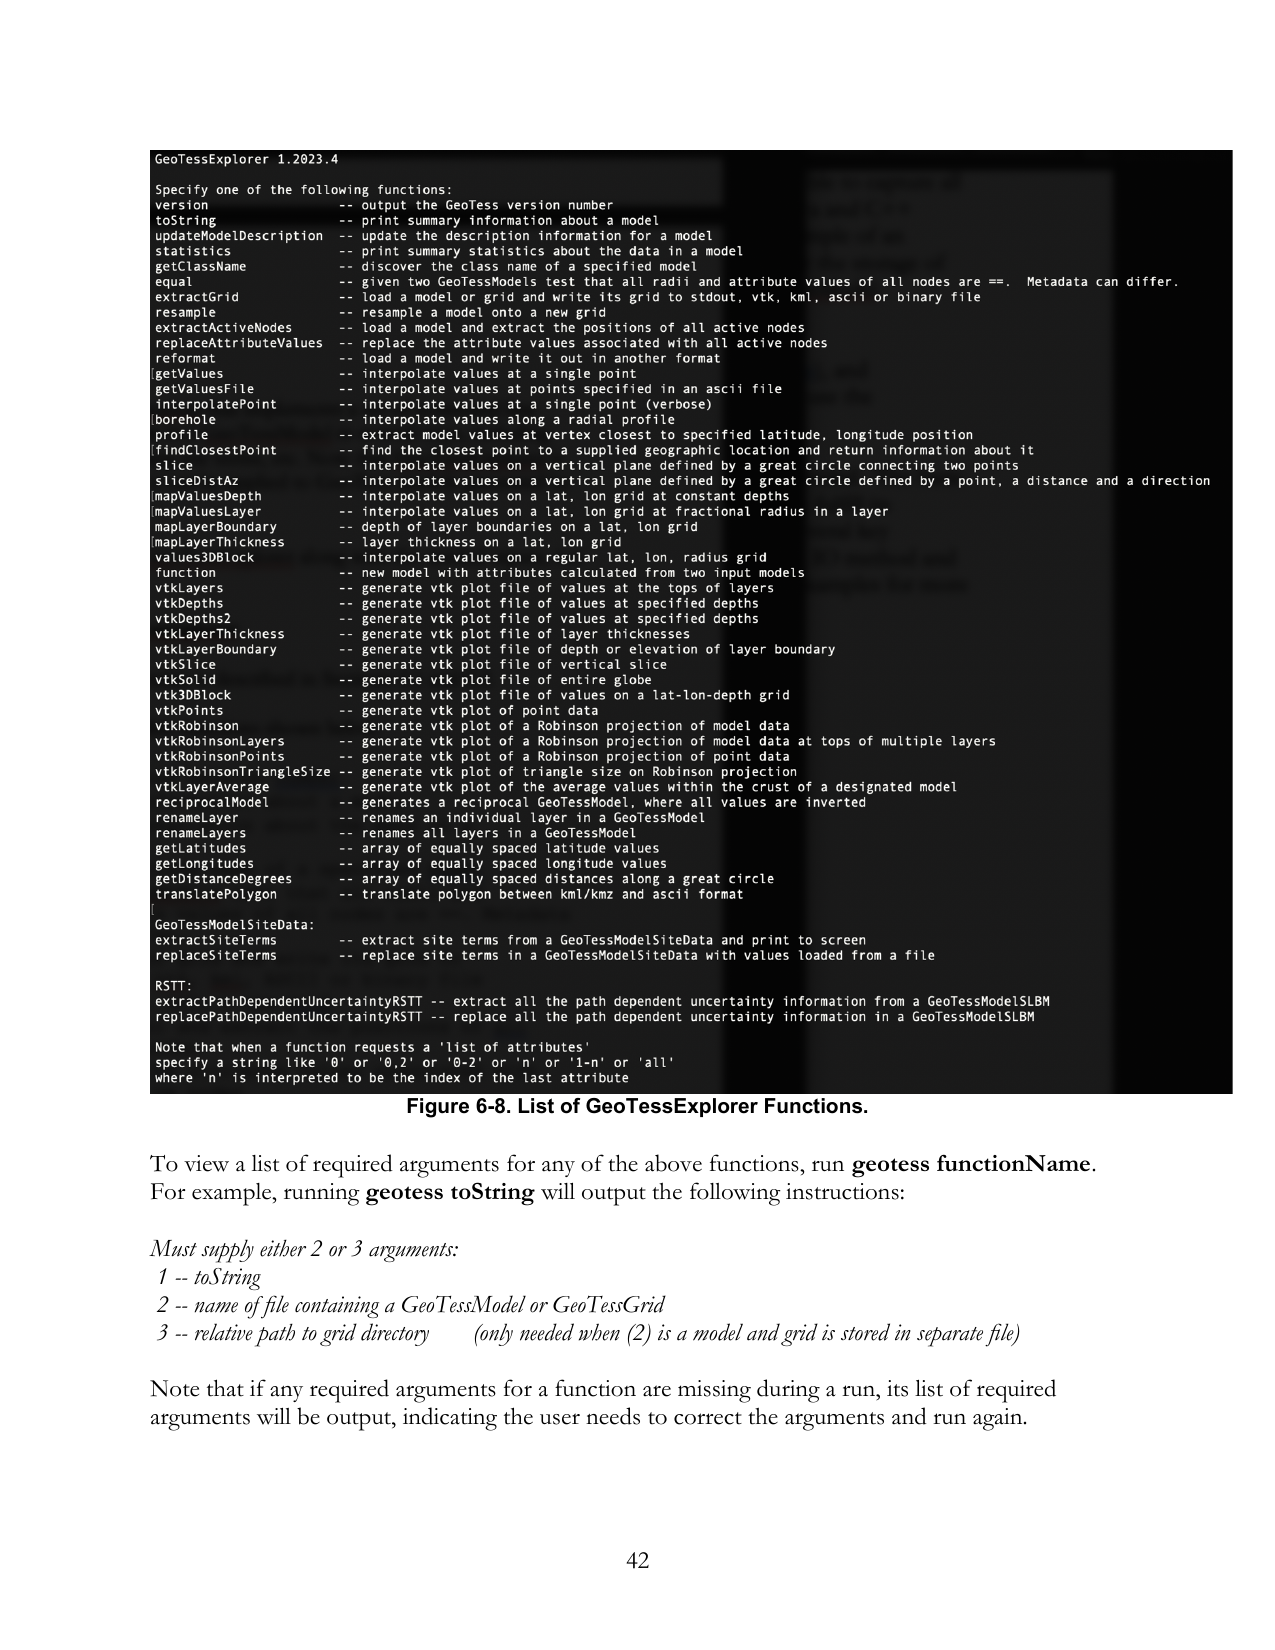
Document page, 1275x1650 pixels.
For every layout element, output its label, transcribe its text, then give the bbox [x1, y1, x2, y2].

text 1 -- toString [150, 1262, 1125, 1291]
text To view a list of required arguments for any of the above functions, run geotess functionName. For example, running geotess toString will output the following instructions: [150, 1150, 1125, 1206]
text Note that if any required arguments for a function are missing during a run, its list of required arguments will be output, indicating the user needs to correct the arguments and run again. [150, 1375, 1125, 1431]
text 3 -- relative path to grid directory (only needed when (2) is a model and grid is stored in separate file) [150, 1319, 1125, 1347]
text Must supply either 2 or 3 arguments: [150, 1234, 1125, 1262]
picture [150, 150, 1233, 1094]
text 2 -- name of file containing a GeoTessModel or GeoTessGrid [150, 1291, 1125, 1319]
